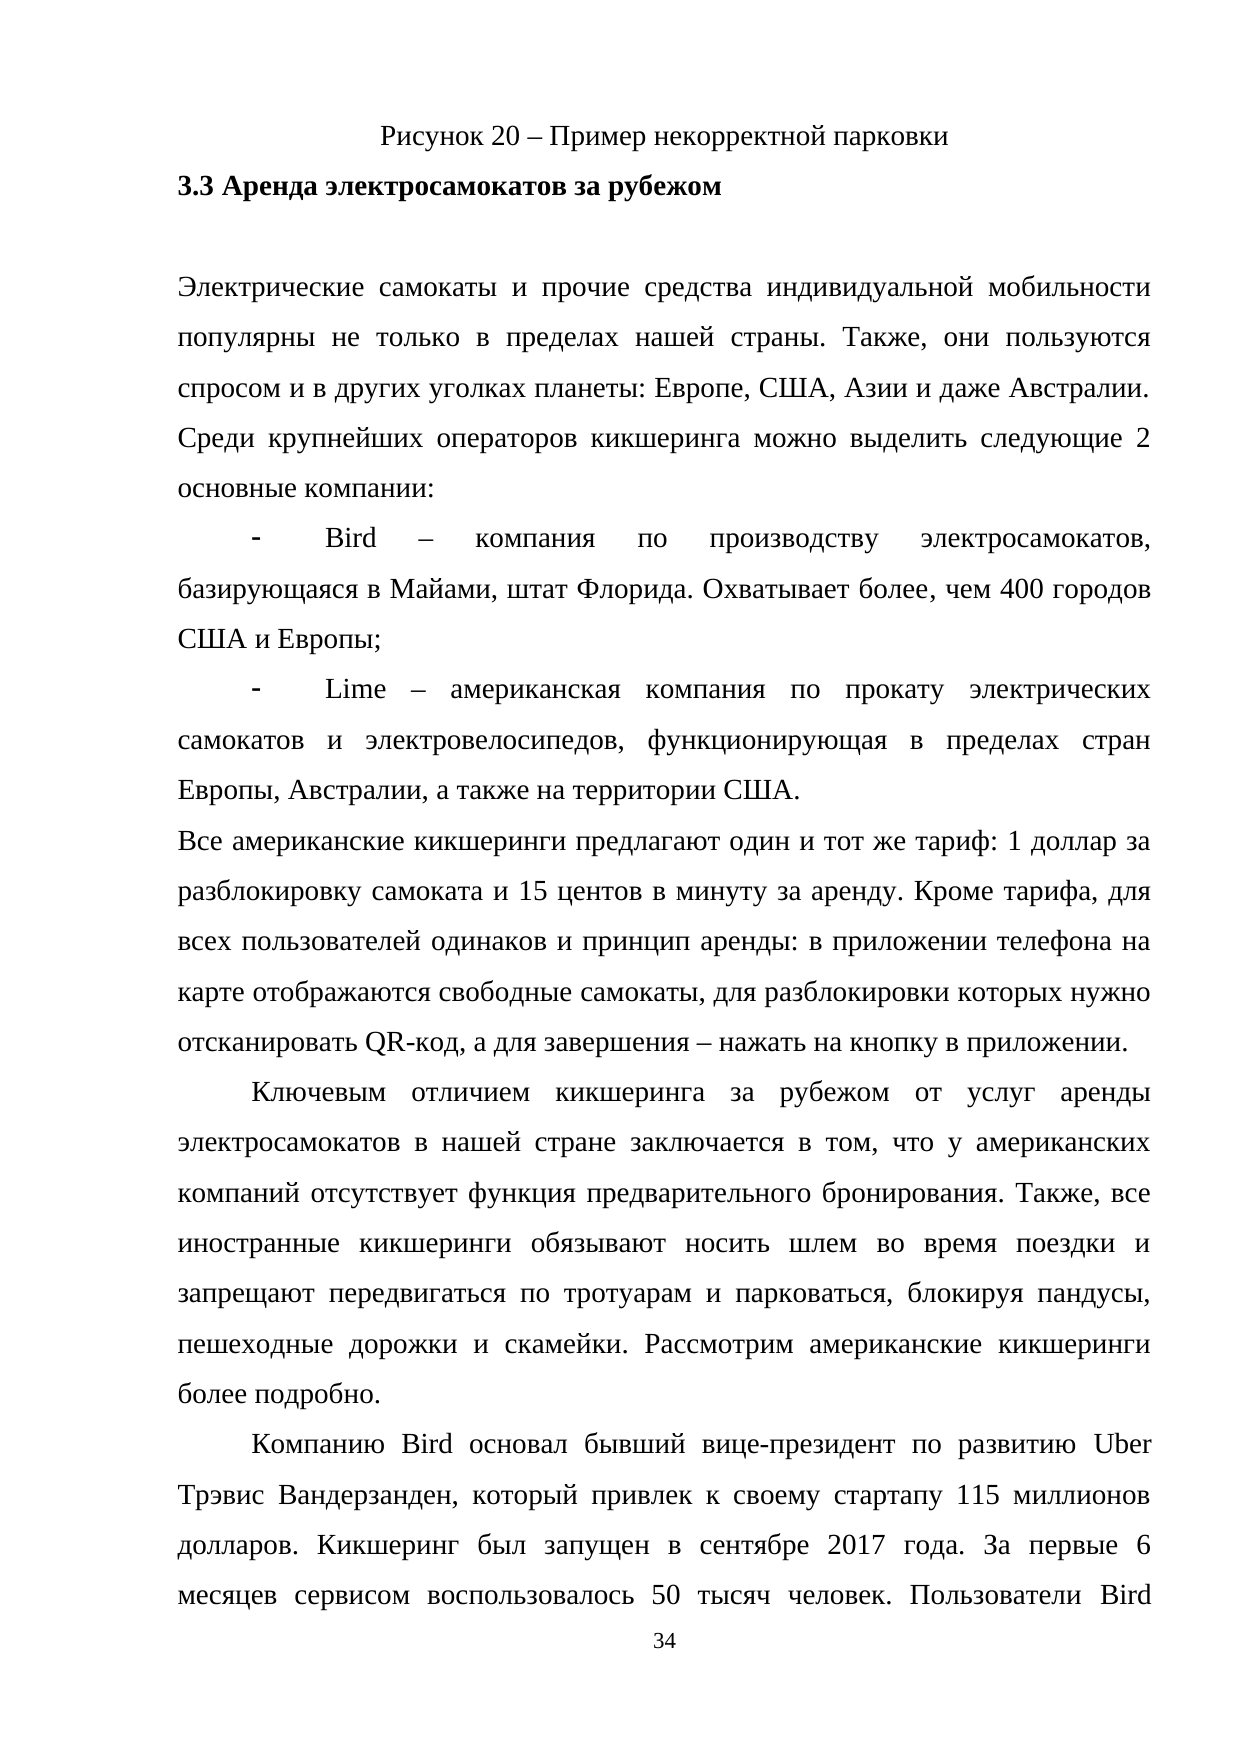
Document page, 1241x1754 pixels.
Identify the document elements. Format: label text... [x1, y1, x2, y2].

text Ключевым отличием кикшеринга за рубежом от услуг аренды электросамокатов в нашей стране заключается в том, что у американских компаний отсутствует функция предварительного бронирования. Также, все иностранные кикшеринги обязывают носить шлем во время поездки и запрещают передвигаться по тротуарам и парковаться, блокируя пандусы, пешеходные дорожки и скамейки. Рассмотрим американские кикшеринги более подробно. [177, 1074, 1152, 1410]
text Все американские кикшеринги предлагают один и тот же тариф: 1 доллар за разблокировку самоката и 15 центов в минуту за аренду. Кроме тарифа, для всех пользователей одинаков и принцип аренды: в приложении телефона на карте отображаются свободные самокаты, для разблокировки которых нужно отсканировать QR-код, а для завершения – нажать на кнопку в приложении. [177, 823, 1152, 1057]
subtitle Аренда электросамокатов за рубежом [177, 168, 1152, 202]
text Рисунок 20 – Пример некорректной парковки [177, 118, 1152, 152]
text Электрические самокаты и прочие средства индивидуальной мобильности популярны не только в пределах нашей страны. Также, они пользуются спросом и в других уголках планеты: Европе, США, Азии и даже Австралии. Среди крупнейших операторов кикшеринга можно выделить следующие 2 основные компании: [177, 269, 1152, 504]
list Lime – американская компания по прокату электрических самокатов и электровелосипедов, функционирующая в пределах стран Европы, Австралии, а также на территории США. [177, 672, 1152, 806]
list Bird – компания по производству электросамокатов, базирующаяся в Майами, штат Флорида. Охватывает более, чем 400 городов США и Европы; [177, 521, 1152, 655]
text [177, 1426, 1152, 1611]
